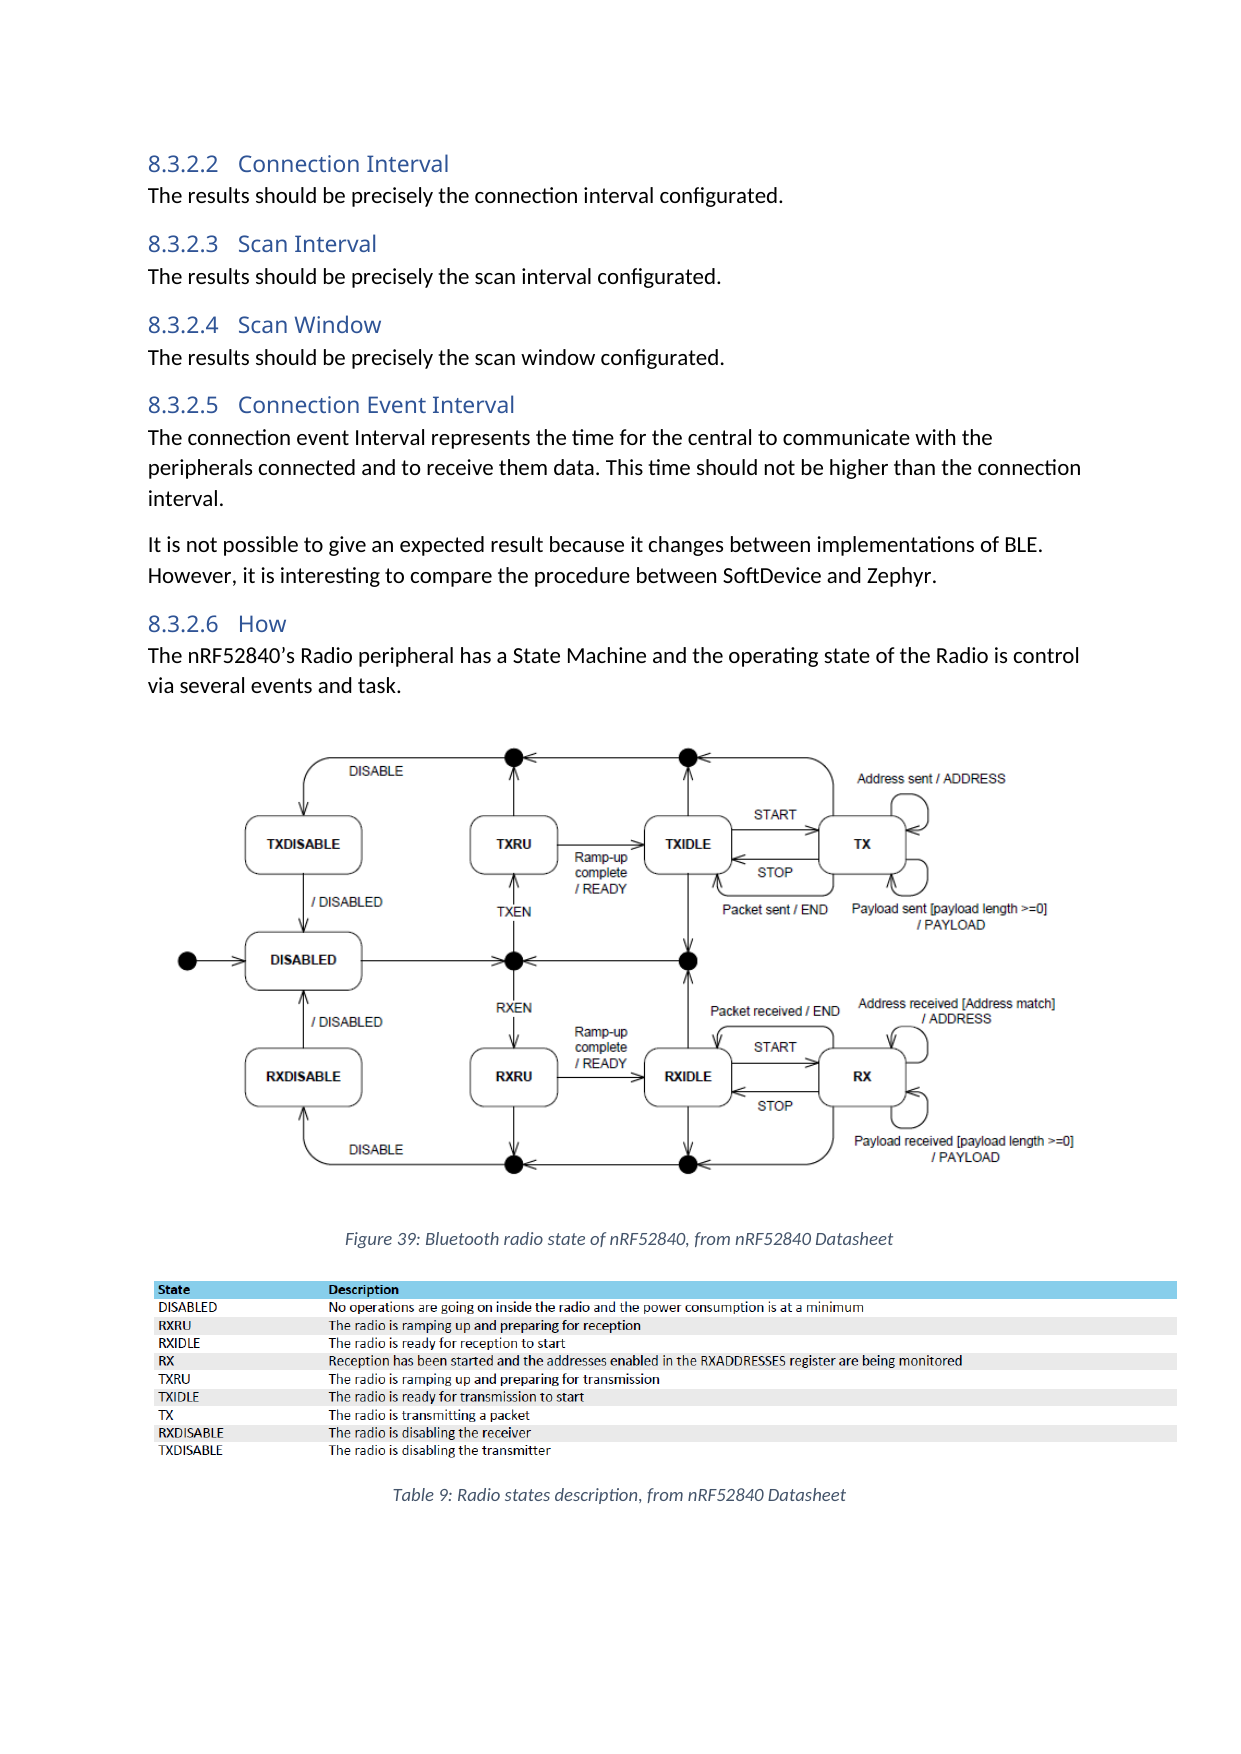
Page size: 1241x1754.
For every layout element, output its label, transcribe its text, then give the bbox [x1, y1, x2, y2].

picture [147, 718, 1105, 1209]
text The connection event Interval represents the time for the central to communicate with the peripherals connected and to receive them data. This time should not be higher than the connection interval. [148, 423, 1093, 512]
text The results should be precisely the scan window configurated. [148, 343, 1093, 371]
subtitle Connection Interval [148, 148, 1093, 179]
text It is not possible to give an expected result because it changes between implementations of BLE. However, it is interesting to compare the procedure between SoftDevice and Zephyr. [148, 531, 1093, 589]
text Figure 39: Bluetooth radio state of nRF52840, from nRF52840 Datasheet [148, 1227, 1093, 1250]
text The results should be precisely the connection interval configurated. [148, 181, 1093, 209]
text Table 9: Radio states description, from nRF52840 Datasheet [148, 1484, 1093, 1507]
subtitle Connection Event Interval [148, 389, 1093, 421]
text The nRF52840’s Radio peripheral has a State Machine and the operating state of the Radio is control via several events and task. [148, 641, 1093, 699]
subtitle Scan Interval [148, 228, 1093, 259]
subtitle Scan Window [148, 309, 1093, 340]
text The results should be precisely the scan interval configurated. [148, 262, 1093, 290]
subtitle How [148, 608, 1093, 639]
picture [147, 1271, 1185, 1465]
